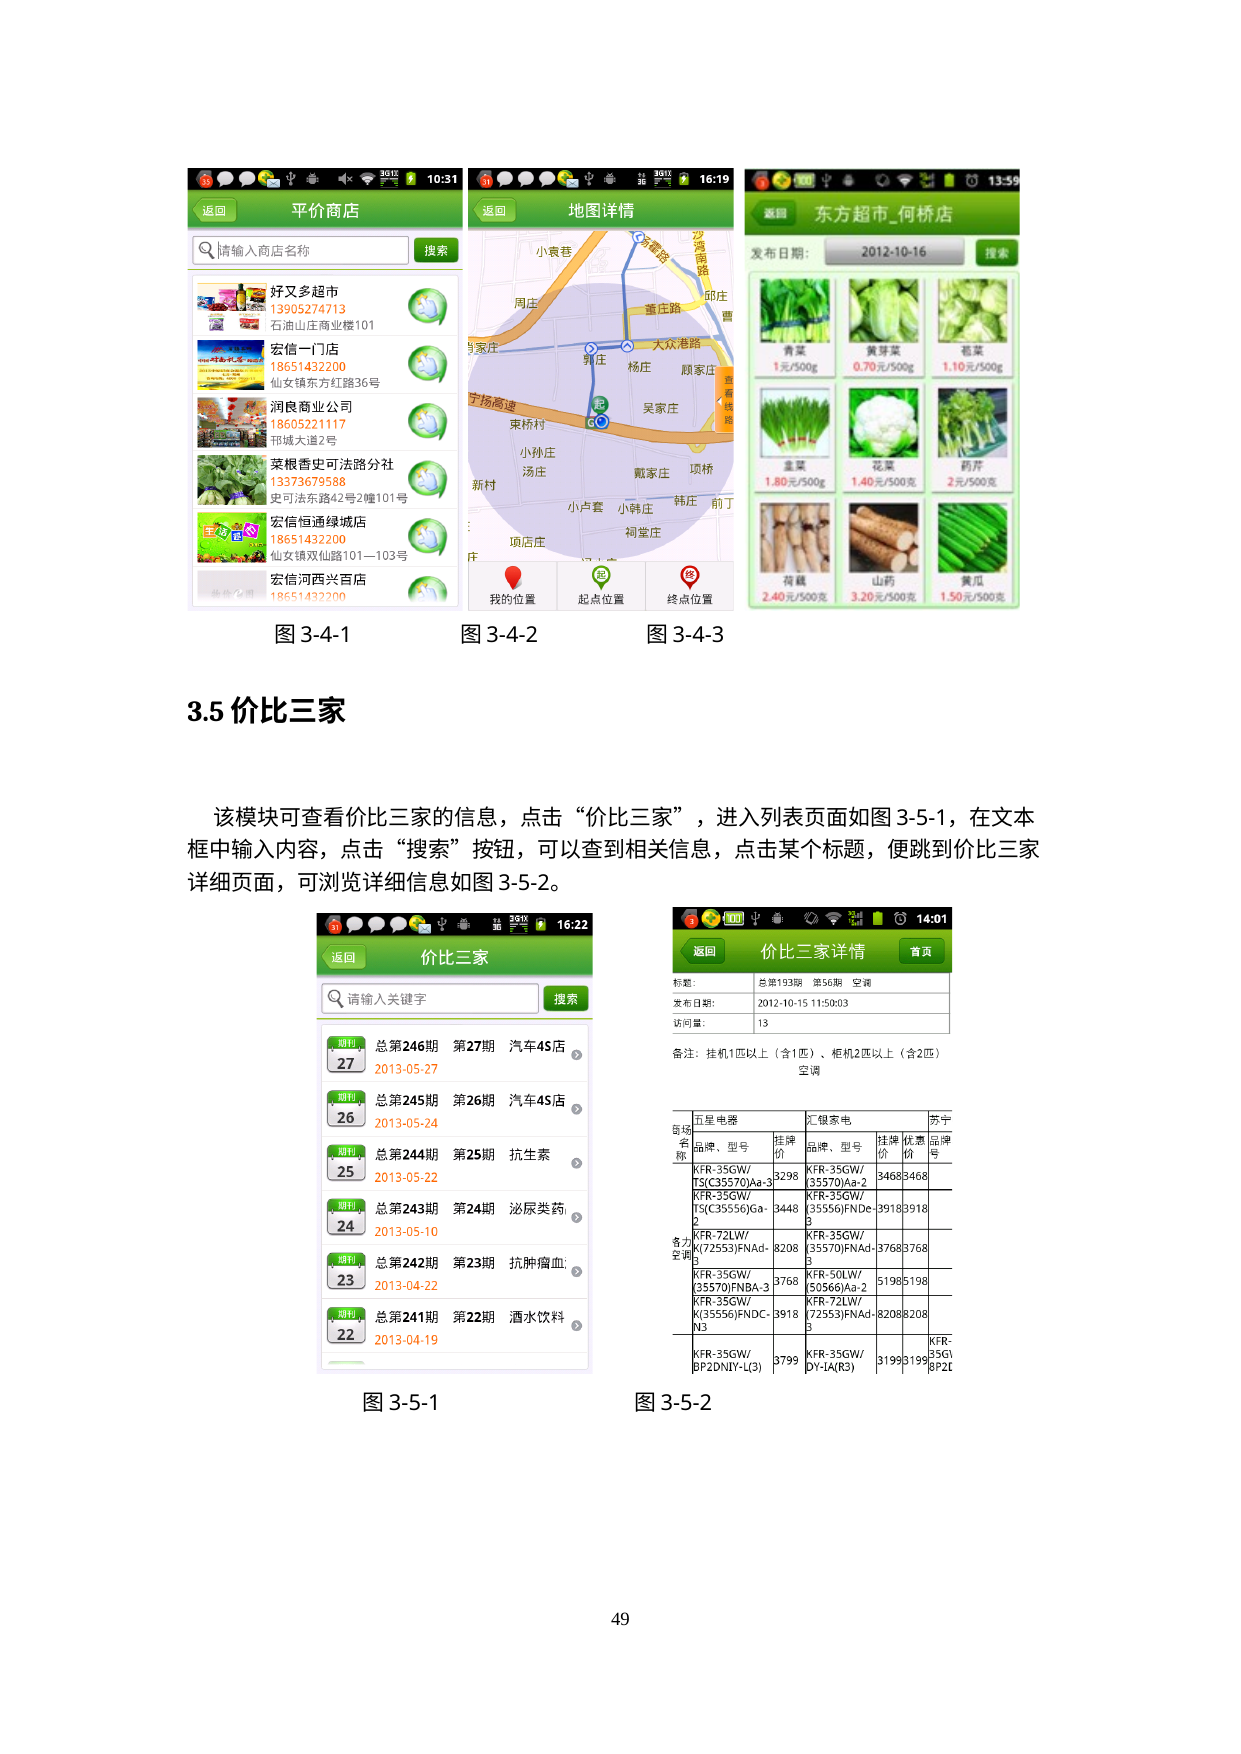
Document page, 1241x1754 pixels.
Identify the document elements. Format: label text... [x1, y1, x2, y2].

picture [316, 913, 593, 1374]
picture [187, 168, 463, 611]
text 该模块可查看价比三家的信息，点击“价比三家”，进入列表页面如图3-5-1，在文本框中输入内容，点击“搜索”按钮，可以查到相关信息，点击某个标题，便跳到价比三家详细页面，可浏览详细信息如图3-5-2。 [187, 799, 1053, 897]
picture [468, 168, 734, 611]
subtitle 3.5价比三家 [187, 677, 1053, 742]
picture [672, 907, 953, 1374]
picture [744, 168, 1020, 611]
list 图3-4-1 图3-4-2 图3-4-3 [230, 617, 1053, 649]
text 图3-5-1 图3-5-2 [187, 1384, 1053, 1417]
